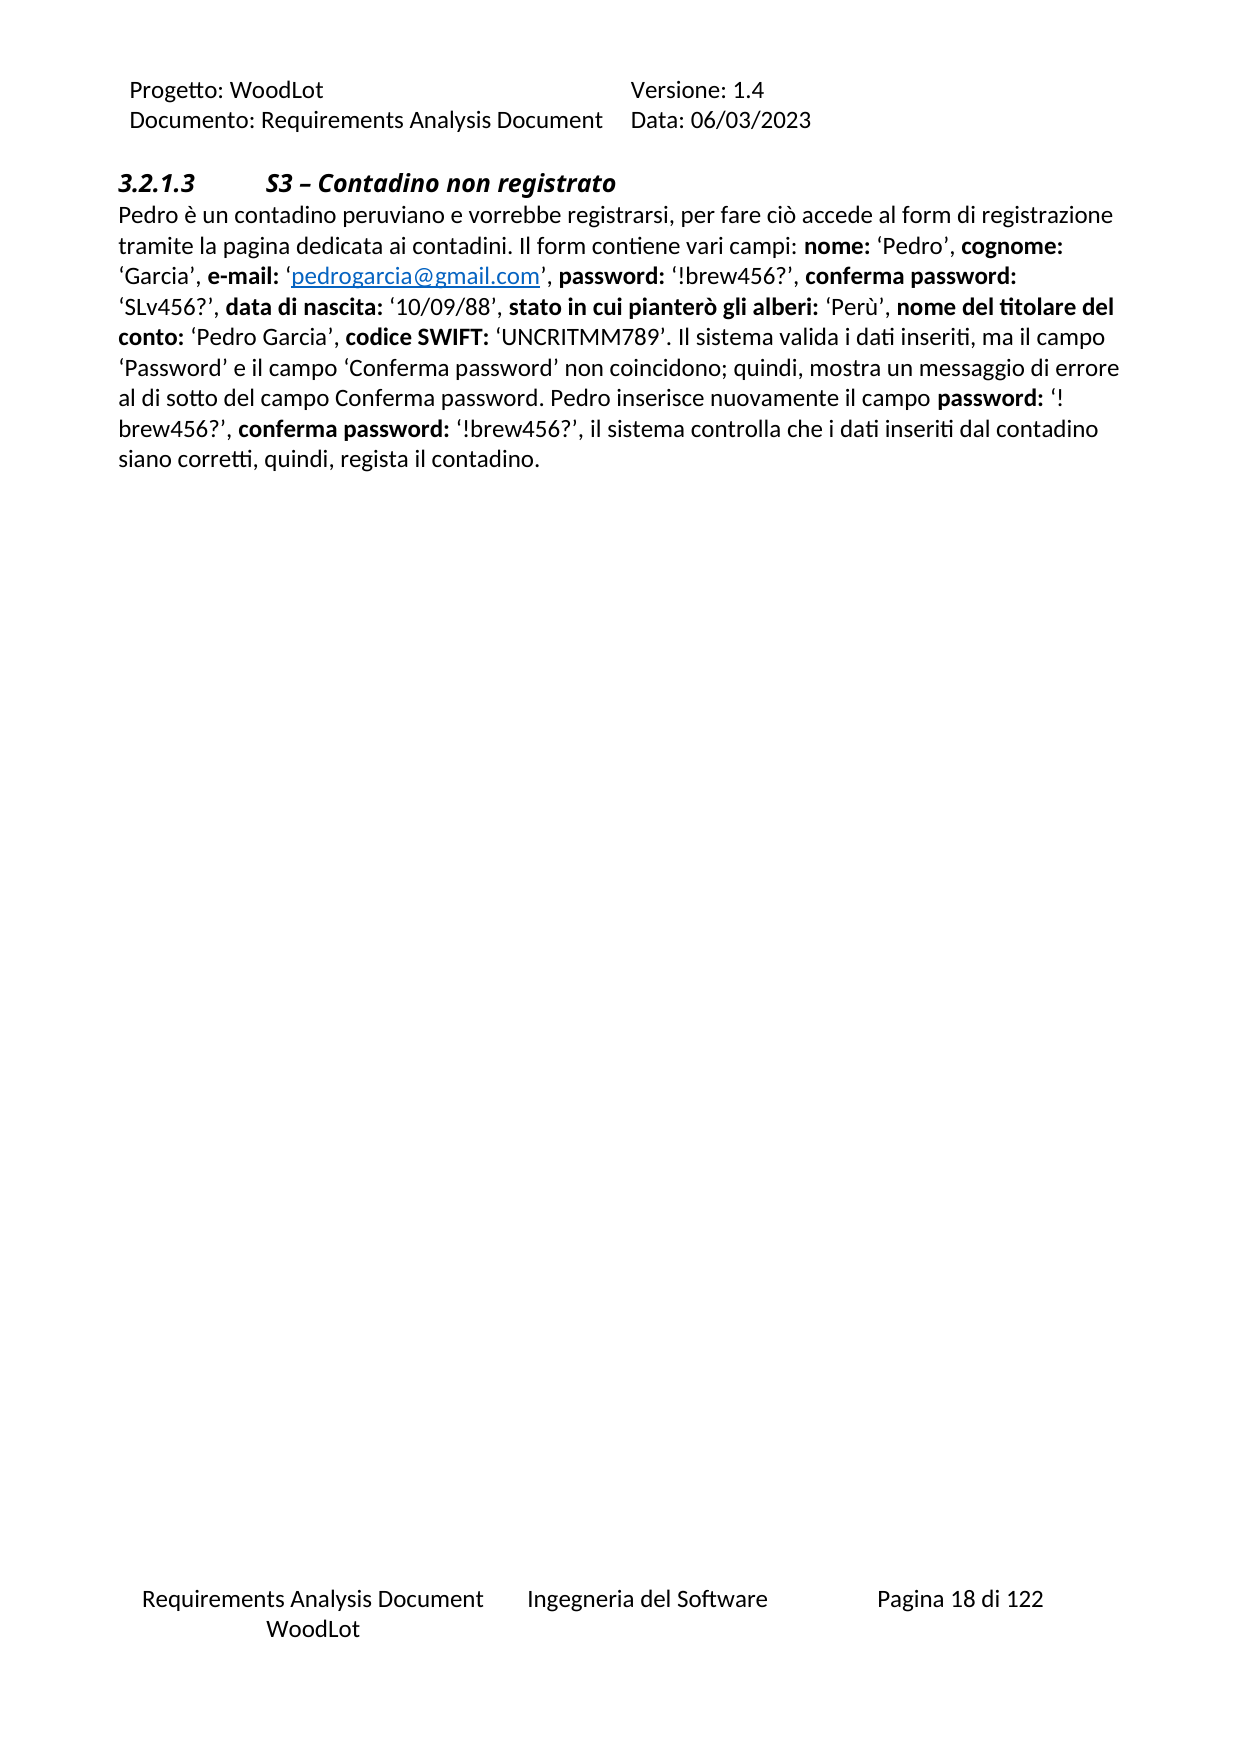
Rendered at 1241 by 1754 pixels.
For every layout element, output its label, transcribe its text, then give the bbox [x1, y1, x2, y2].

text Pedro è un contadino peruviano e vorrebbe registrarsi, per fare ciò accede al form di registrazione tramite la pagina dedicata ai contadini. Il form contiene vari campi: nome: ‘Pedro’, cognome: ‘Garcia’, e-mail: ‘pedrogarcia@gmail.com’, password: ‘!brew456?’, conferma password: ‘SLv456?’, data di nascita: ‘10/09/88’, stato in cui pianterò gli alberi: ‘Perù’, nome del titolare del conto: ‘Pedro Garcia’, codice SWIFT: ‘UNCRITMM789’. Il sistema valida i dati inseriti, ma il campo ‘Password’ e il campo ‘Conferma password’ non coincidono; quindi, mostra un messaggio di errore al di sotto del campo Conferma password. Pedro inserisce nuovamente il campo password: ‘!brew456?’, conferma password: ‘!brew456?’, il sistema controlla che i dati inseriti dal contadino siano corretti, quindi, regista il contadino. [118, 199, 1122, 474]
subtitle S3 – Contadino non registrato [118, 165, 1122, 199]
